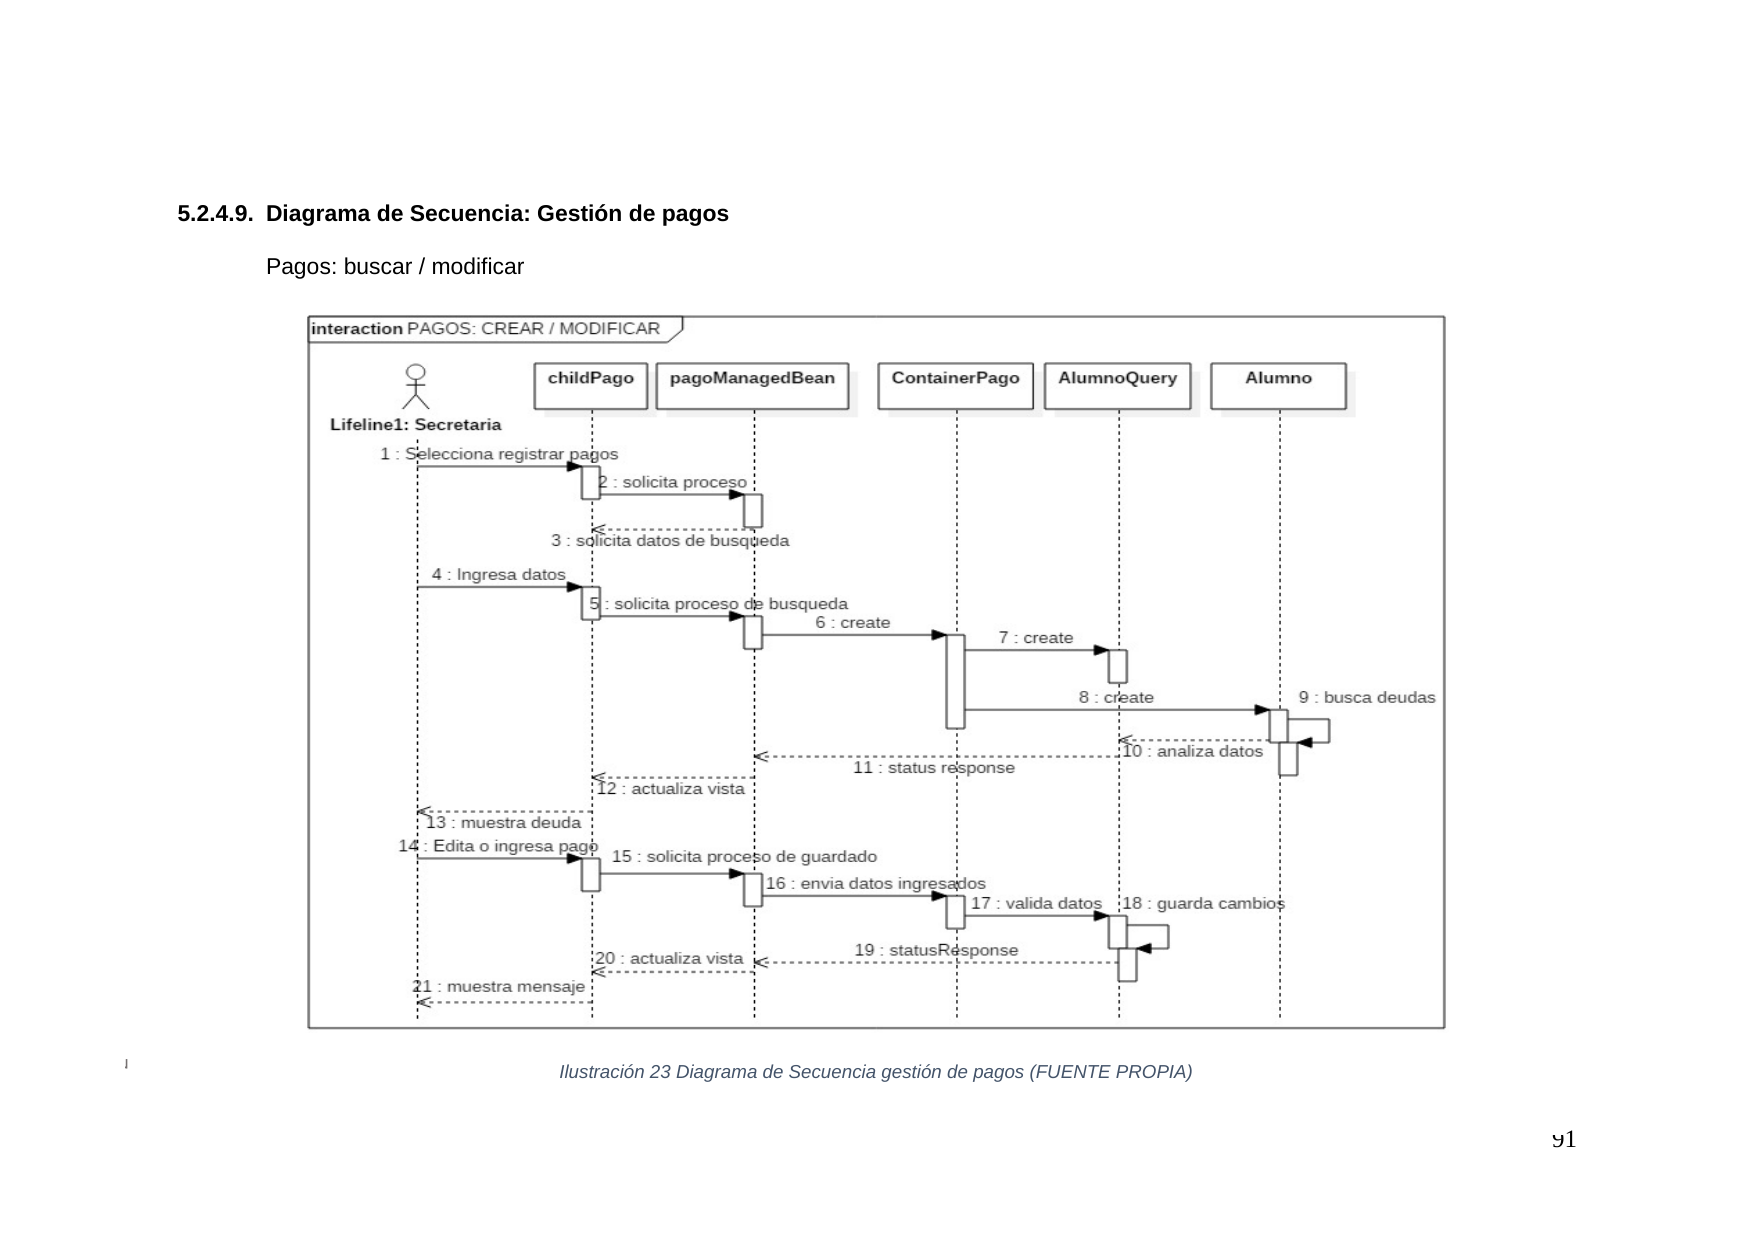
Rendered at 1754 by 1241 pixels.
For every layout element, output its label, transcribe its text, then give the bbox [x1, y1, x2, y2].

text Ilustración 23 Diagrama de Secuencia gestión de pagos (FUENTE PROPIA) [177, 1061, 1577, 1082]
list Pagos: buscar / modificar [266, 253, 1577, 279]
picture [295, 305, 1459, 1033]
list Diagrama de Secuencia: Gestión de pagos [177, 200, 1577, 227]
